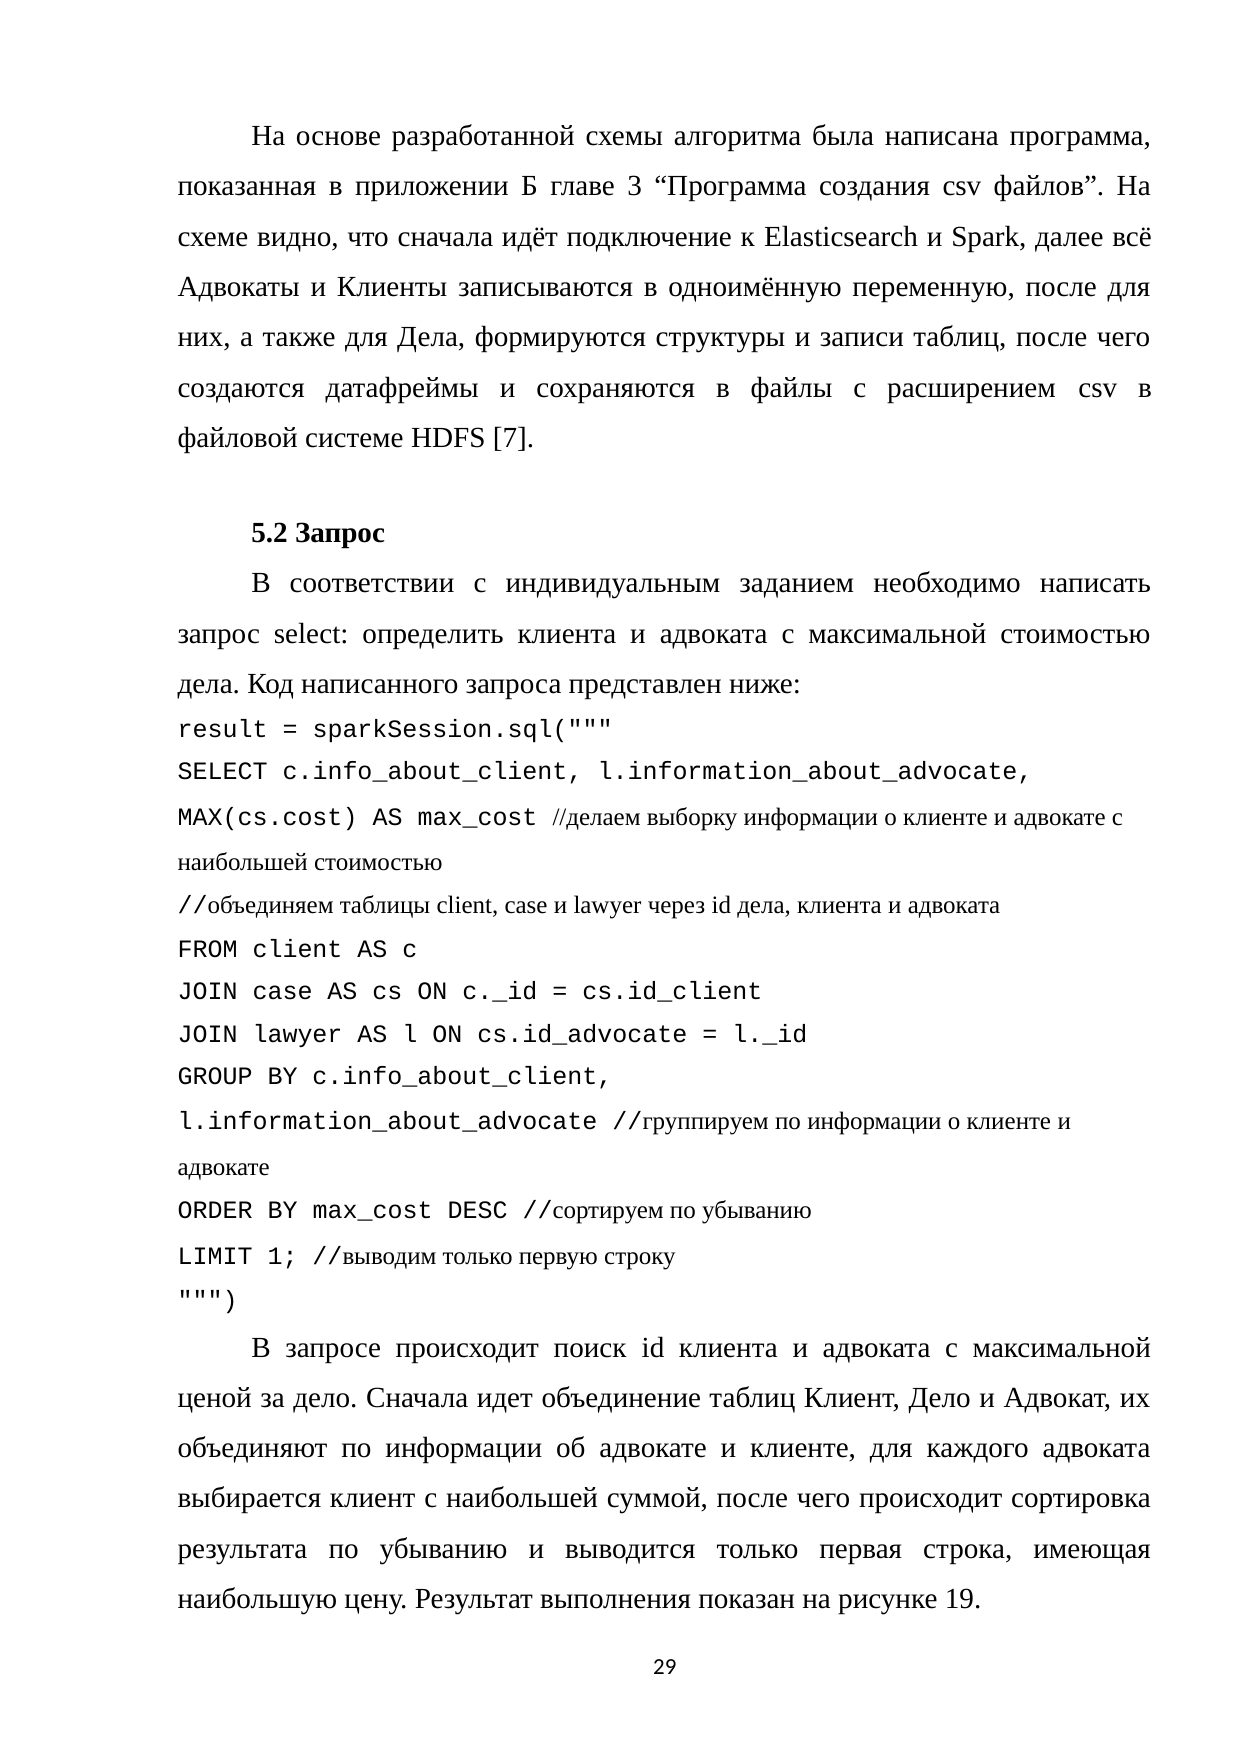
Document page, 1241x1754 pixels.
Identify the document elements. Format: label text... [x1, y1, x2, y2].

text В запросе происходит поиск id клиента и адвоката с максимальной ценой за дело. Сначала идет объединение таблиц Клиент, Дело и Адвокат, их объединяют по информации об адвокате и клиенте, для каждого адвоката выбирается клиент с наибольшей суммой, после чего происходит сортировка результата по убыванию и выводится только первая строка, имеющая наибольшую цену. Результат выполнения показан на рисунке 19. [177, 1330, 1152, 1615]
text //объединяем таблицы client, case и lawyer через id дела, клиента и адвоката [177, 890, 1152, 921]
text FROM client AS c [177, 936, 1152, 964]
text GROUP BY c.info_about_client, l.information_about_advocate //группируем по информации о клиенте и адвокате [177, 1064, 1152, 1180]
text result = sparkSession.sql(""" [177, 716, 1152, 745]
text ORDER BY max_cost DESC //сортируем по убыванию [177, 1195, 1152, 1226]
text JOIN case AS cs ON c._id = cs.id_client [177, 979, 1152, 1007]
text LIMIT 1; //выводим только первую строку [177, 1241, 1152, 1272]
text JOIN lawyer AS l ON cs.id_advocate = l._id [177, 1021, 1152, 1049]
text SELECT c.info_about_client, l.information_about_advocate, MAX(cs.cost) AS max_cost //делаем выборку информации о клиенте и адвокате с наибольшей стоимостью [177, 759, 1152, 876]
text На основе разработанной схемы алгоритма была написана программа, показанная в приложении Б главе 3 “Программа создания csv файлов”. На схеме видно, что сначала идёт подключение к Elasticsearch и Spark, далее всё Адвокаты и Клиенты записываются в одноимённую переменную, после для них, а также для Дела, формируются структуры и записи таблиц, после чего создаются датафреймы и сохраняются в файлы с расширением csv в файловой системе HDFS [7]. [177, 118, 1152, 453]
text """) [177, 1287, 1152, 1316]
text 5.2 Запрос [177, 515, 1152, 549]
text В соответствии с индивидуальным заданием необходимо написать запрос select: определить клиента и адвоката с максимальной стоимостью дела. Код написанного запроса представлен ниже: [177, 565, 1152, 699]
